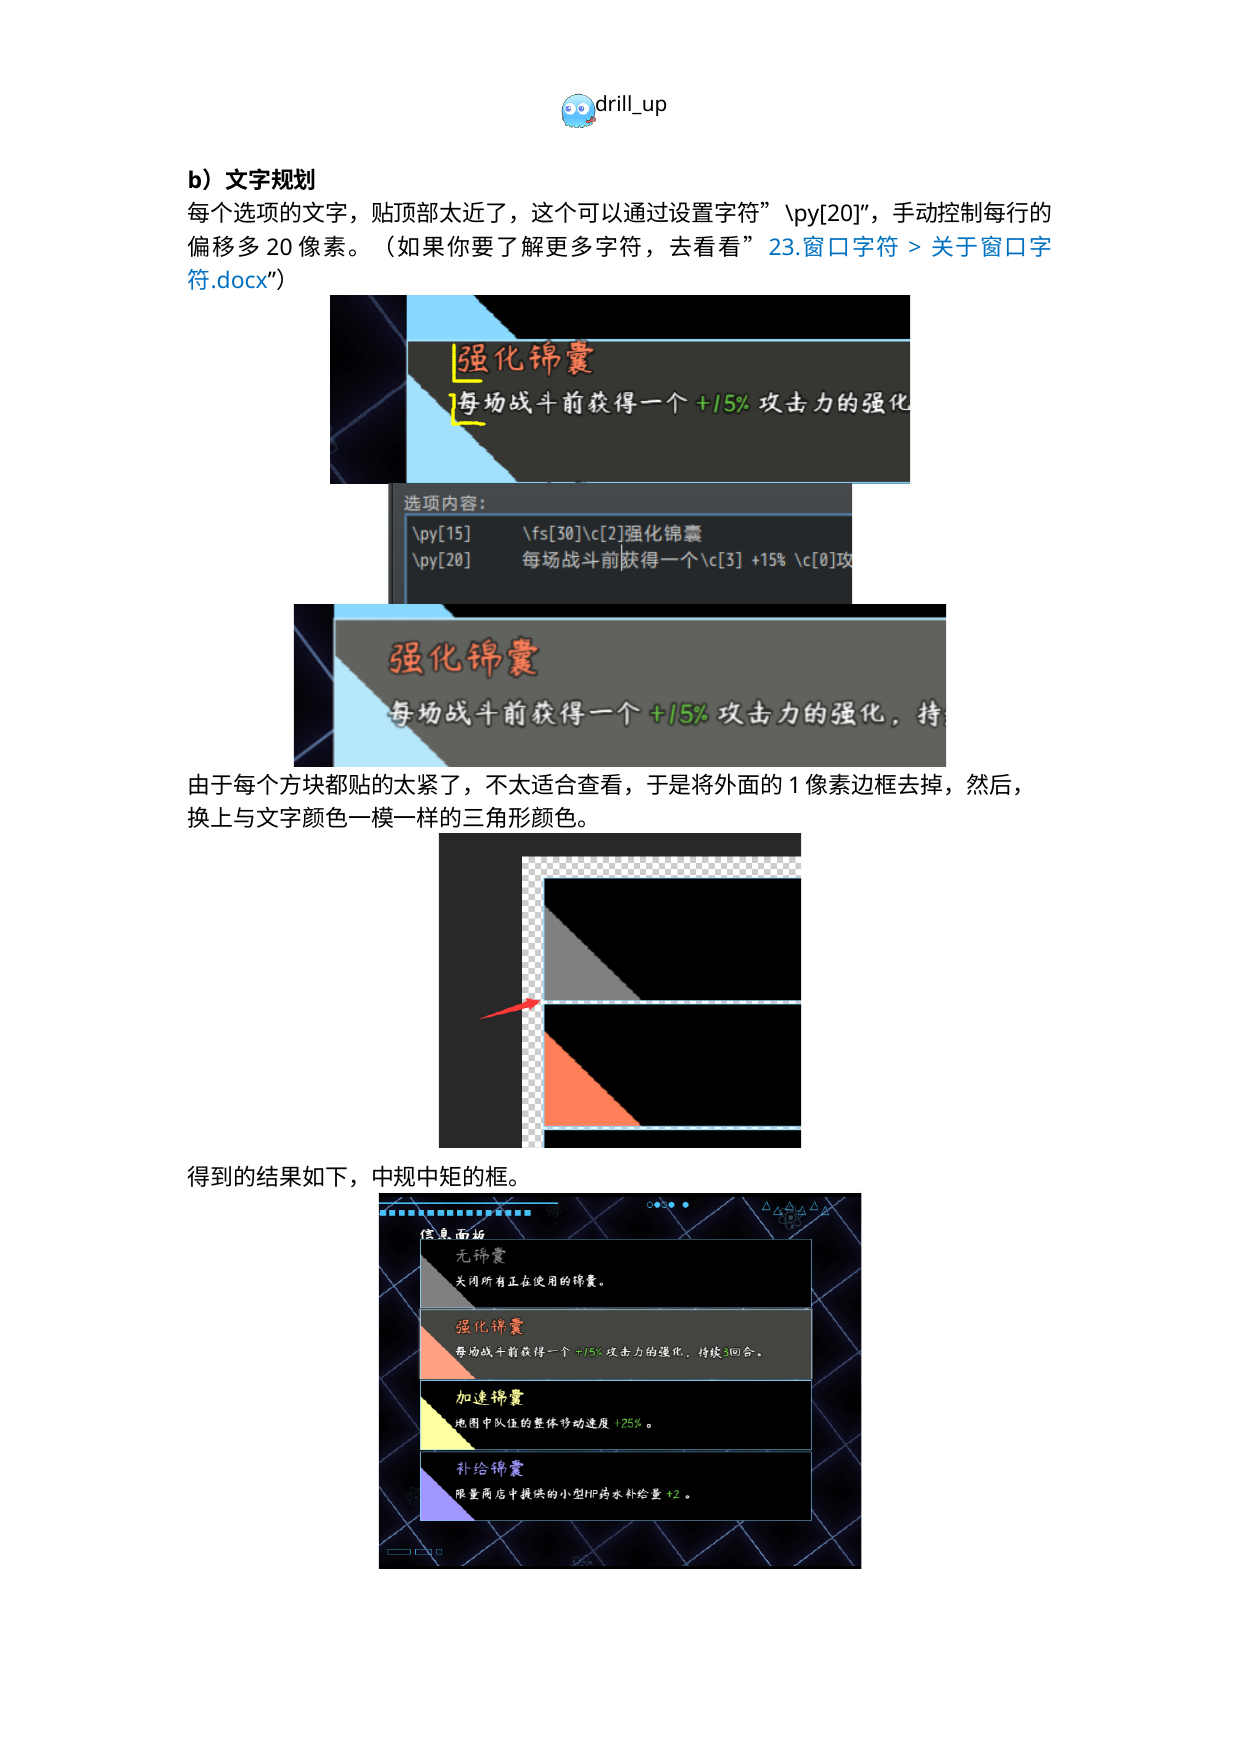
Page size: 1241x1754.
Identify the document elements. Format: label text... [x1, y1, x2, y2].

picture [293, 295, 947, 767]
text 得到的结果如下，中规中矩的框。 [187, 1158, 1053, 1192]
picture [378, 1191, 862, 1569]
text 由于每个方块都贴的太紧了，不太适合查看，于是将外面的1像素边框去掉，然后，换上与文字颜色一模一样的三角形颜色。 [187, 767, 1053, 833]
picture [438, 833, 802, 1148]
picture [556, 88, 597, 130]
text b）文字规划 [187, 162, 1053, 195]
text 每个选项的文字，贴顶部太近了，这个可以通过设置字符”\py[20]”，手动控制每行的偏移多20像素。（如果你要了解更多字符，去看看”23.窗口字符 > 关于窗口字符.docx”） [187, 195, 1053, 295]
